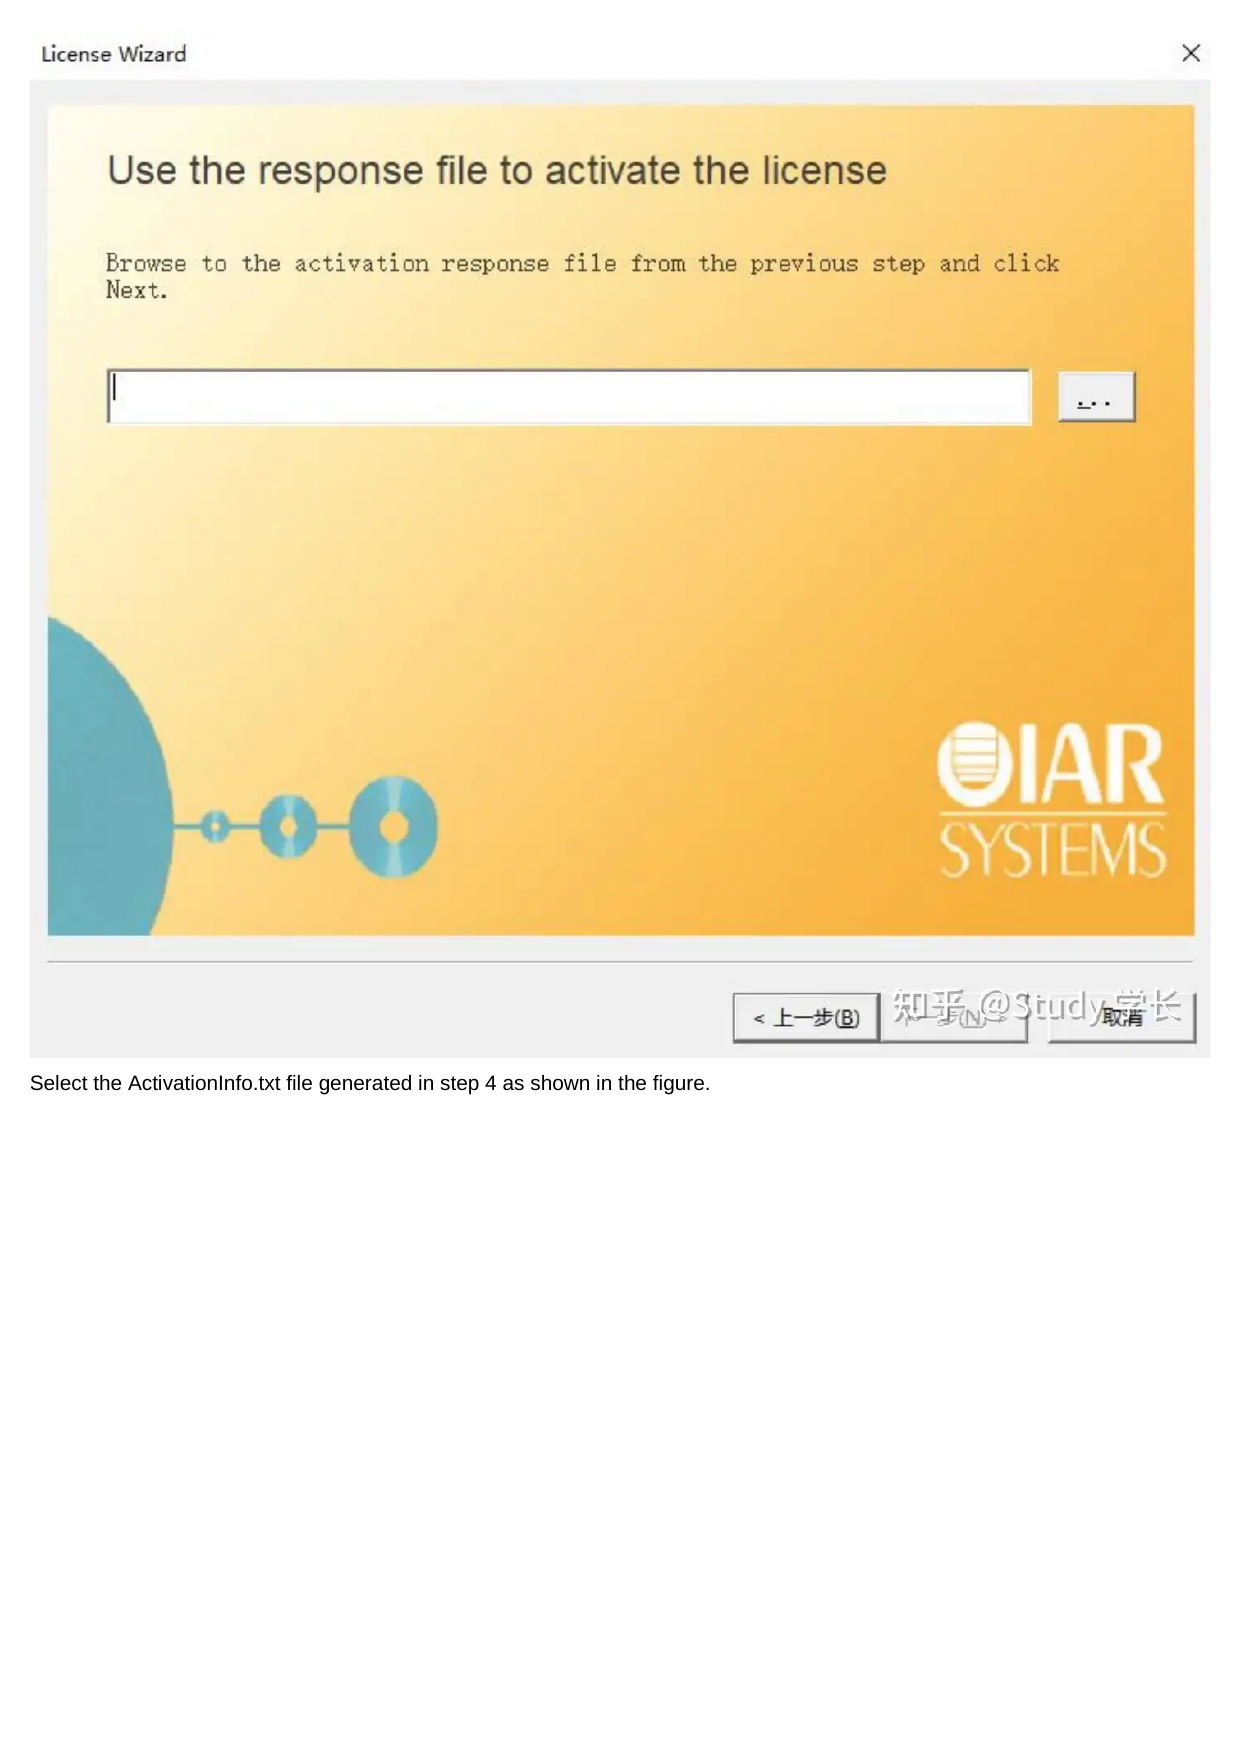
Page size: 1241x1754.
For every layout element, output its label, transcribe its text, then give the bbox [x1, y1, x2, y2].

text Select the ActivationInfo.txt file generated in step 4 as shown in the figure. [29, 1071, 1211, 1094]
picture [29, 29, 1211, 1058]
